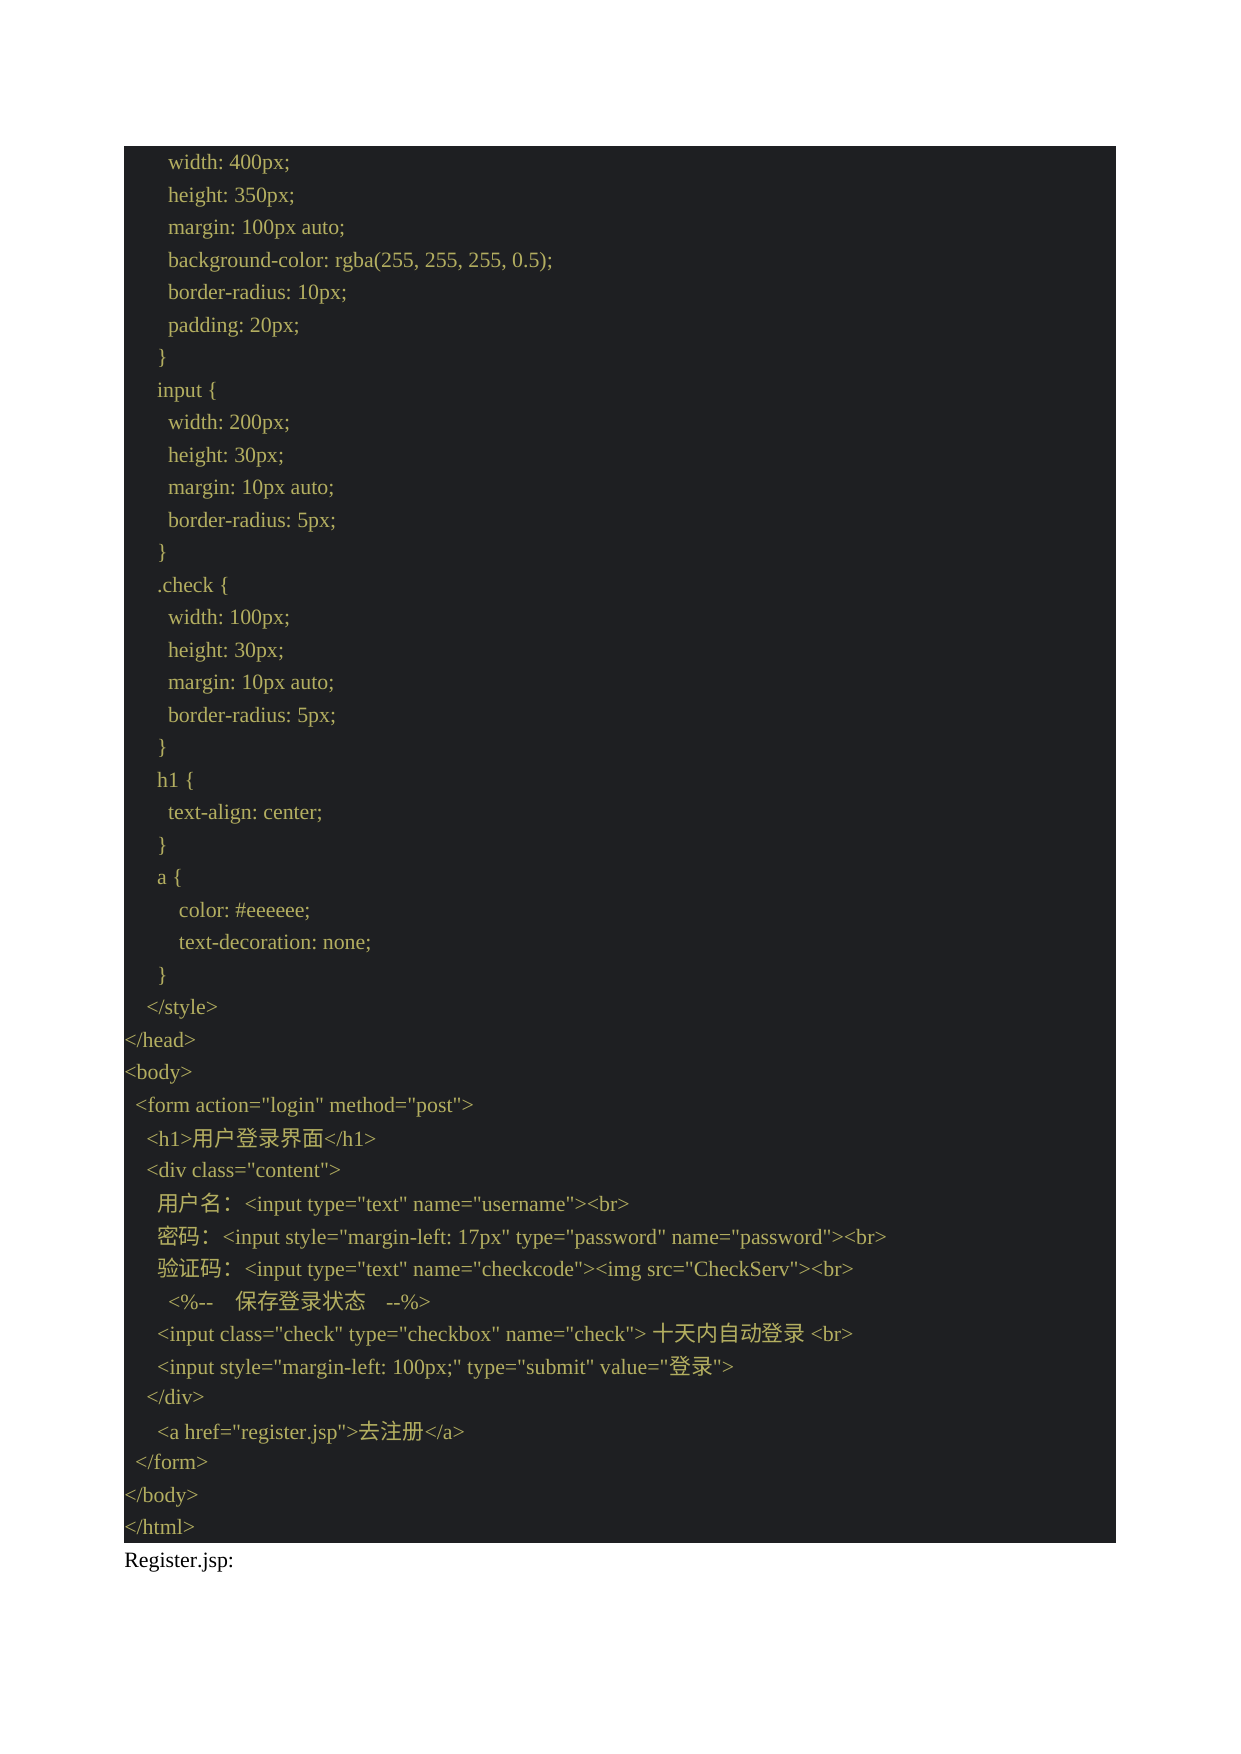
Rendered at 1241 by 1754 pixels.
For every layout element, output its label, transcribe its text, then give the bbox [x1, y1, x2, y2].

text Register.jsp: [124, 1543, 1116, 1576]
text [124, 146, 1116, 1543]
